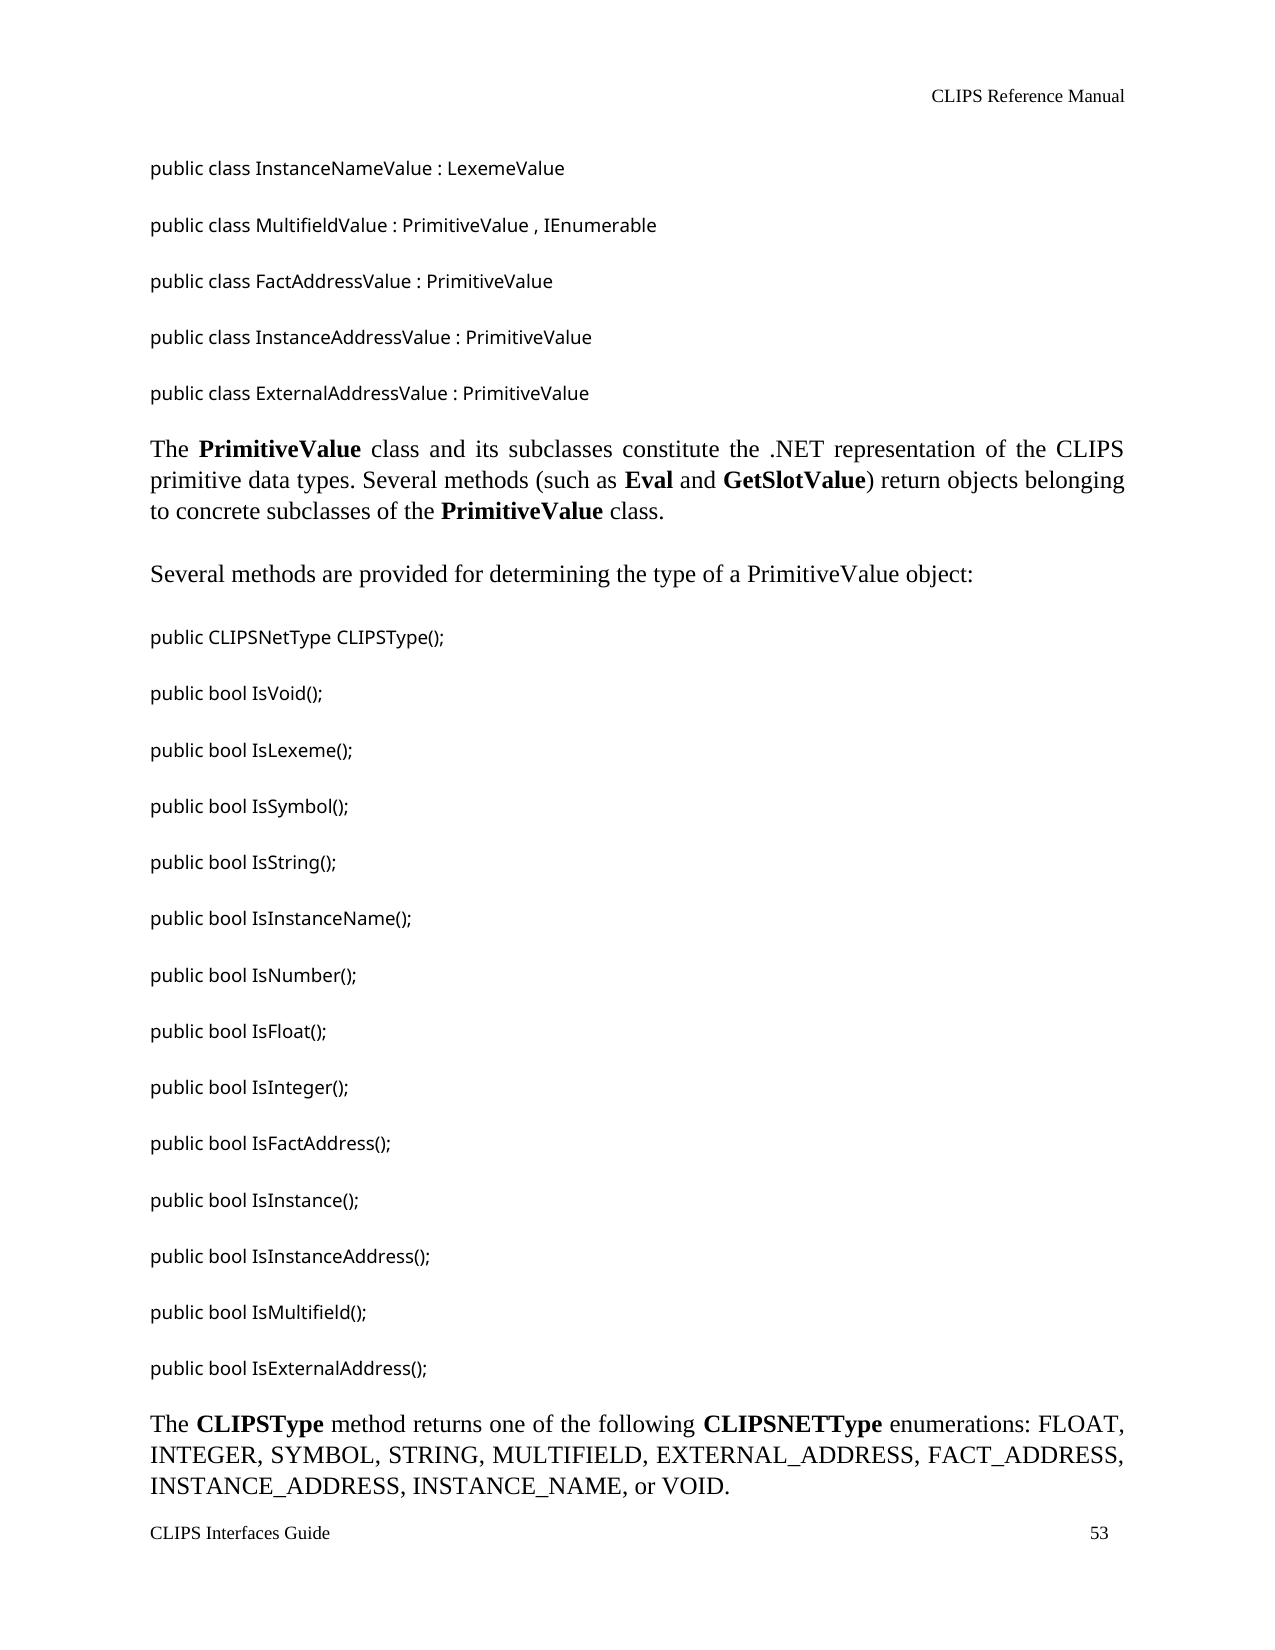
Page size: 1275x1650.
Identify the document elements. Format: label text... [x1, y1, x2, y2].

text public bool IsLexeme(); [150, 731, 1125, 762]
text public bool IsExternalAddress(); [150, 1350, 1125, 1381]
text public bool IsFactAddress(); [150, 1125, 1125, 1156]
text public bool IsInstance(); [150, 1181, 1125, 1212]
text public bool IsNumber(); [150, 956, 1125, 987]
text The PrimitiveValue class and its subclasses constitute the .NET representation of the CLIPS primitive data types. Several methods (such as Eval and GetSlotValue) return objects belonging to concrete subclasses of the PrimitiveValue class. [150, 431, 1125, 525]
text public bool IsMultifield(); [150, 1294, 1125, 1325]
text Several methods are provided for determining the type of a PrimitiveValue object: [150, 556, 1125, 587]
text public bool IsInstanceName(); [150, 900, 1125, 931]
text public bool IsString(); [150, 844, 1125, 875]
text public bool IsFloat(); [150, 1012, 1125, 1044]
text public CLIPSNetType CLIPSType(); [150, 619, 1125, 650]
text public class InstanceNameValue : LexemeValue [150, 150, 1125, 181]
text public class InstanceAddressValue : PrimitiveValue [150, 319, 1125, 350]
text public class FactAddressValue : PrimitiveValue [150, 262, 1125, 294]
text public bool IsInteger(); [150, 1069, 1125, 1100]
text public bool IsSymbol(); [150, 787, 1125, 819]
text public class MultifieldValue : PrimitiveValue , IEnumerable [150, 206, 1125, 237]
text public bool IsInstanceAddress(); [150, 1237, 1125, 1269]
text public bool IsVoid(); [150, 675, 1125, 706]
text The CLIPSType method returns one of the following CLIPSNETType enumerations: FLOAT, INTEGER, SYMBOL, STRING, MULTIFIELD, EXTERNAL_ADDRESS, FACT_ADDRESS, INSTANCE_ADDRESS, INSTANCE_NAME, or VOID. [150, 1406, 1125, 1500]
text public class ExternalAddressValue : PrimitiveValue [150, 375, 1125, 406]
